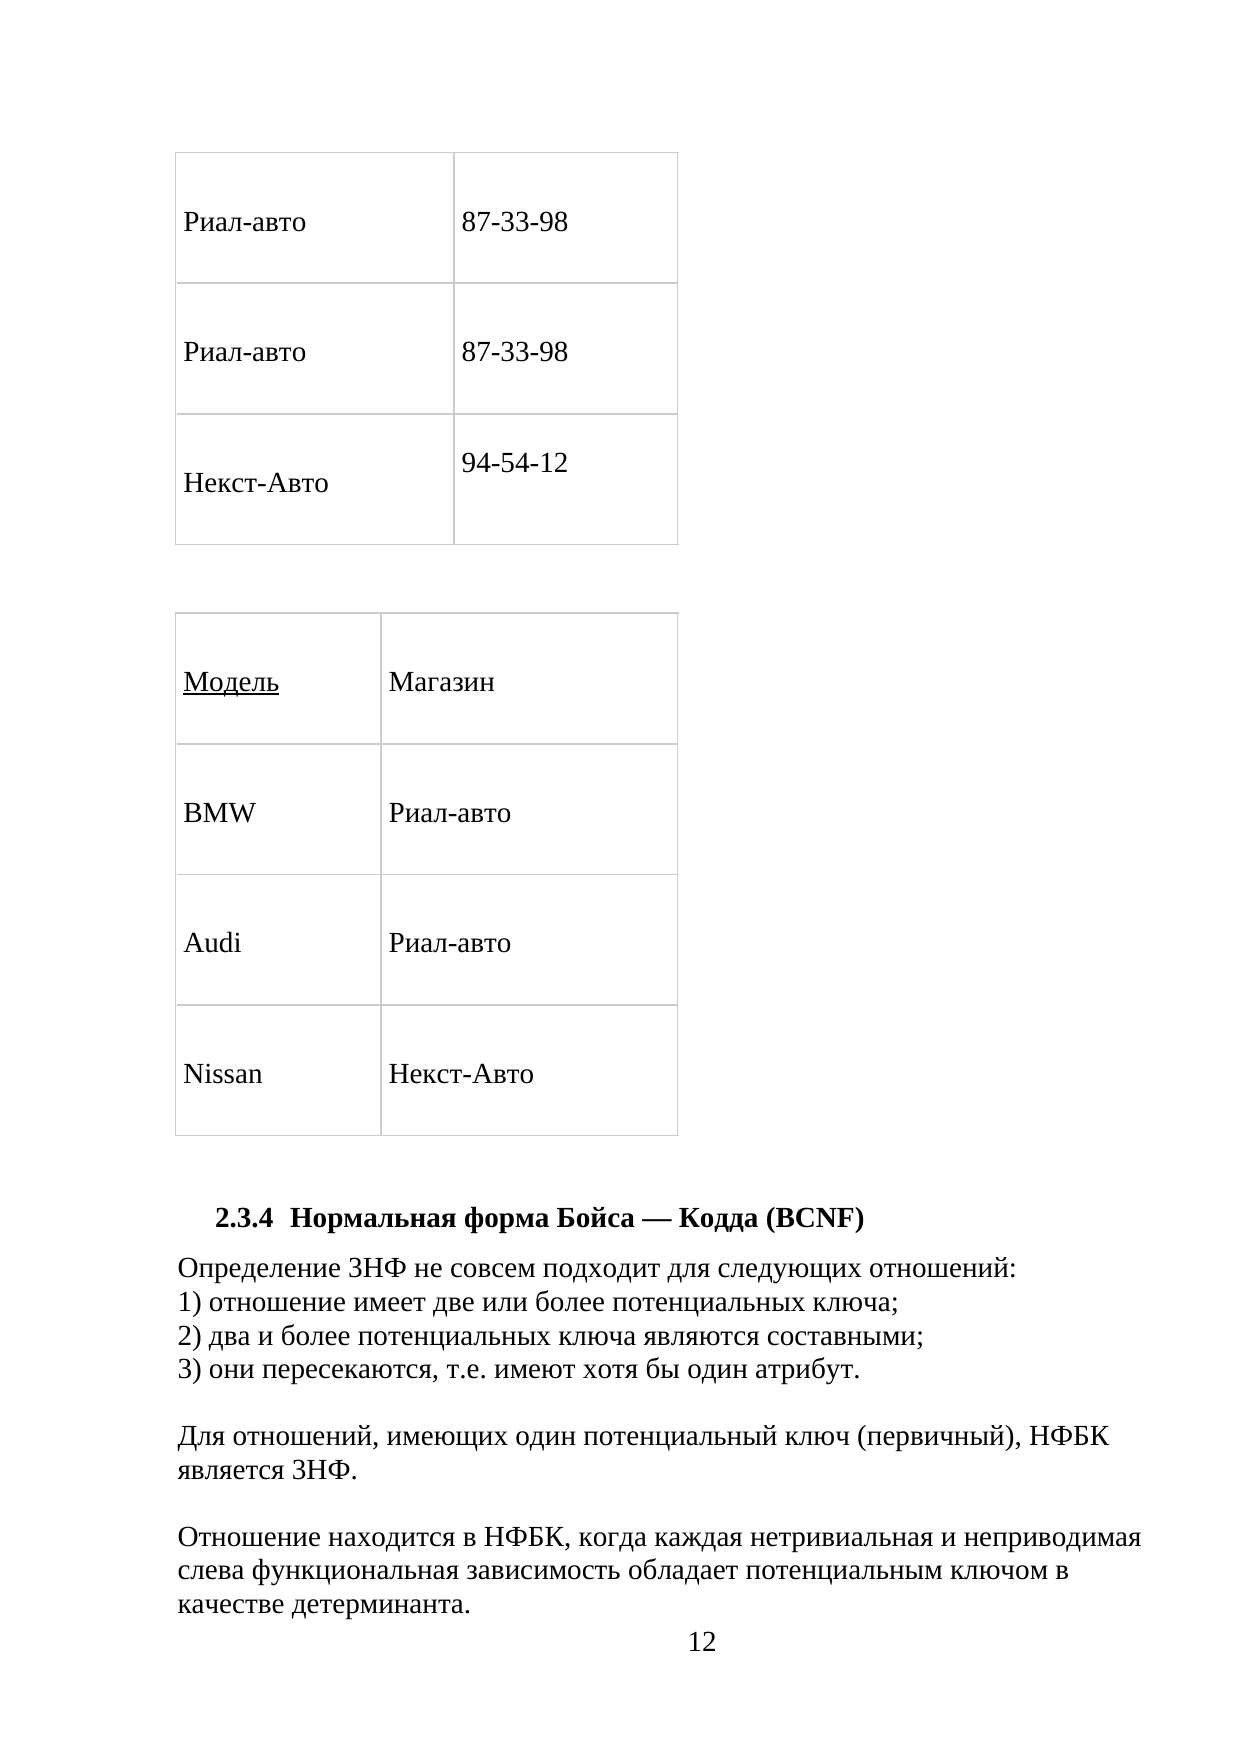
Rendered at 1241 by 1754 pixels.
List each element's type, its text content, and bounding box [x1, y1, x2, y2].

table_cell 94-54-12 [455, 415, 677, 543]
subtitle Нормальная форма Бойса — Кодда (BCNF) [215, 1200, 1152, 1234]
table_header 87-33-98 [455, 153, 677, 282]
table_cell Некст-Авто [176, 414, 453, 543]
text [177, 1251, 1152, 1619]
table_header Модель [176, 614, 380, 743]
table_header Магазин [382, 614, 677, 743]
table_cell BMW [176, 744, 380, 873]
table_cell Audi [176, 875, 380, 1004]
table_cell Риал-авто [382, 875, 677, 1004]
table_header Риал-авто [176, 153, 453, 282]
table_cell Риал-авто [176, 283, 453, 413]
table_cell 87-33-98 [455, 284, 677, 413]
table_cell Nissan [176, 1005, 380, 1135]
table_cell Риал-авто [382, 745, 677, 873]
table_cell Некст-Авто [382, 1006, 677, 1135]
